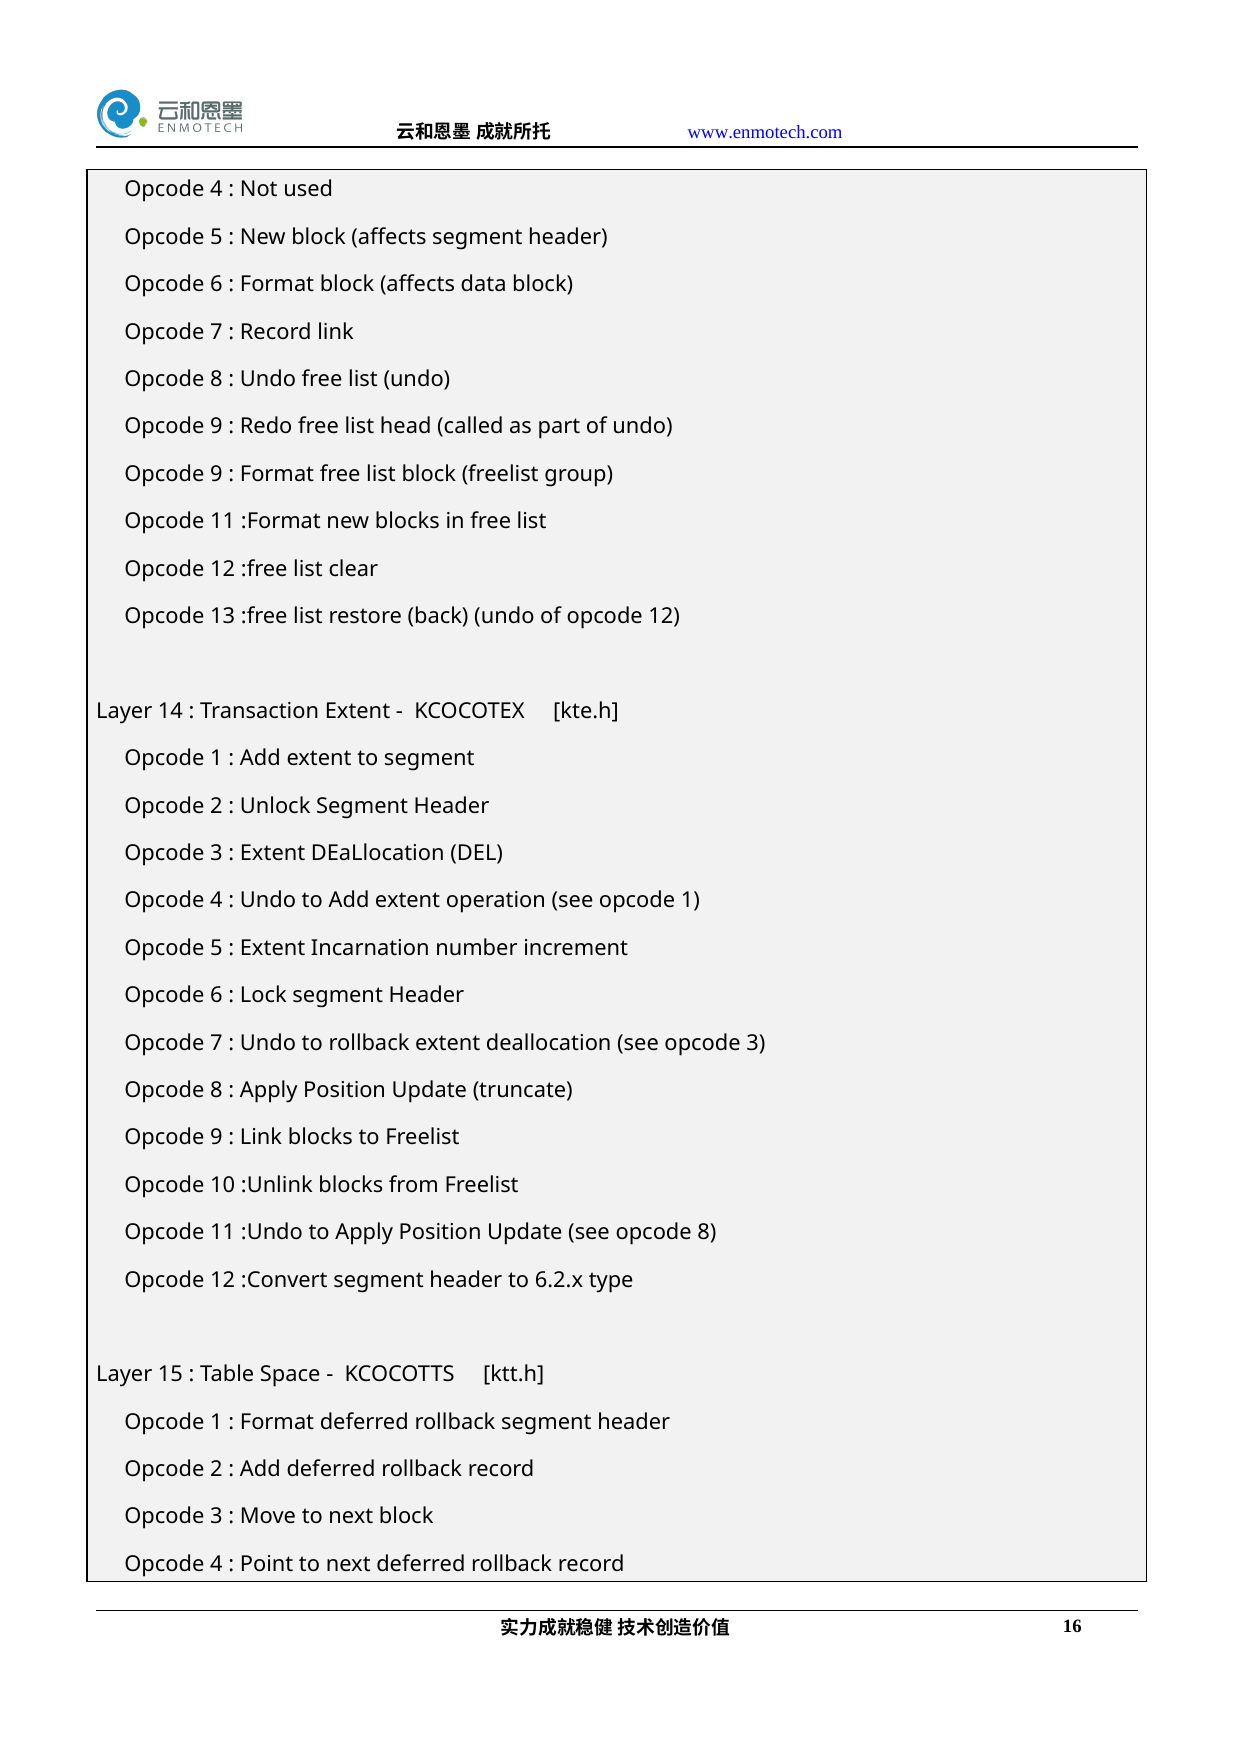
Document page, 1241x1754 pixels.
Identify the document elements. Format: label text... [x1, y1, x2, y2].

text Opcode 9 : Link blocks to Freelist [88, 1117, 1146, 1152]
text Opcode 8 : Apply Position Update (truncate) [88, 1069, 1146, 1105]
text Opcode 4 : Point to next deferred rollback record [88, 1543, 1146, 1581]
text Opcode 2 : Add deferred rollback record [88, 1449, 1146, 1484]
text Opcode 10 :Unlink blocks from Freelist [88, 1164, 1146, 1200]
text Opcode 11 :Undo to Apply Position Update (see opcode 8) [88, 1212, 1146, 1247]
text Opcode 4 : Undo to Add extent operation (see opcode 1) [88, 880, 1146, 916]
text Opcode 1 : Format deferred rollback segment header [88, 1401, 1146, 1437]
text Layer 14 : Transaction Extent - KCOCOTEX [kte.h] [88, 690, 1146, 726]
text Opcode 13 :free list restore (back) (undo of opcode 12) [88, 596, 1146, 631]
text Opcode 11 :Format new blocks in free list [88, 501, 1146, 536]
text Opcode 5 : New block (affects segment header) [88, 216, 1146, 252]
text Opcode 2 : Unlock Segment Header [88, 785, 1146, 821]
text Opcode 12 :Convert segment header to 6.2.x type [88, 1259, 1146, 1295]
text Opcode 6 : Lock segment Header [88, 975, 1146, 1010]
text Opcode 4 : Not used [88, 170, 1146, 204]
text Opcode 6 : Format block (affects data block) [88, 264, 1146, 299]
text Opcode 7 : Undo to rollback extent deallocation (see opcode 3) [88, 1022, 1146, 1058]
text Opcode 8 : Undo free list (undo) [88, 358, 1146, 394]
text Opcode 1 : Add extent to segment [88, 738, 1146, 773]
text Opcode 12 :free list clear [88, 548, 1146, 584]
text Opcode 5 : Extent Incarnation number increment [88, 927, 1146, 963]
text Layer 15 : Table Space - KCOCOTTS [ktt.h] [88, 1354, 1146, 1389]
text Opcode 9 : Redo free list head (called as part of undo) [88, 406, 1146, 442]
text Opcode 7 : Record link [88, 311, 1146, 347]
text Opcode 9 : Format free list block (freelist group) [88, 453, 1146, 489]
picture [95, 88, 245, 139]
text Opcode 3 : Move to next block [88, 1496, 1146, 1532]
text Opcode 3 : Extent DEaLlocation (DEL) [88, 832, 1146, 868]
